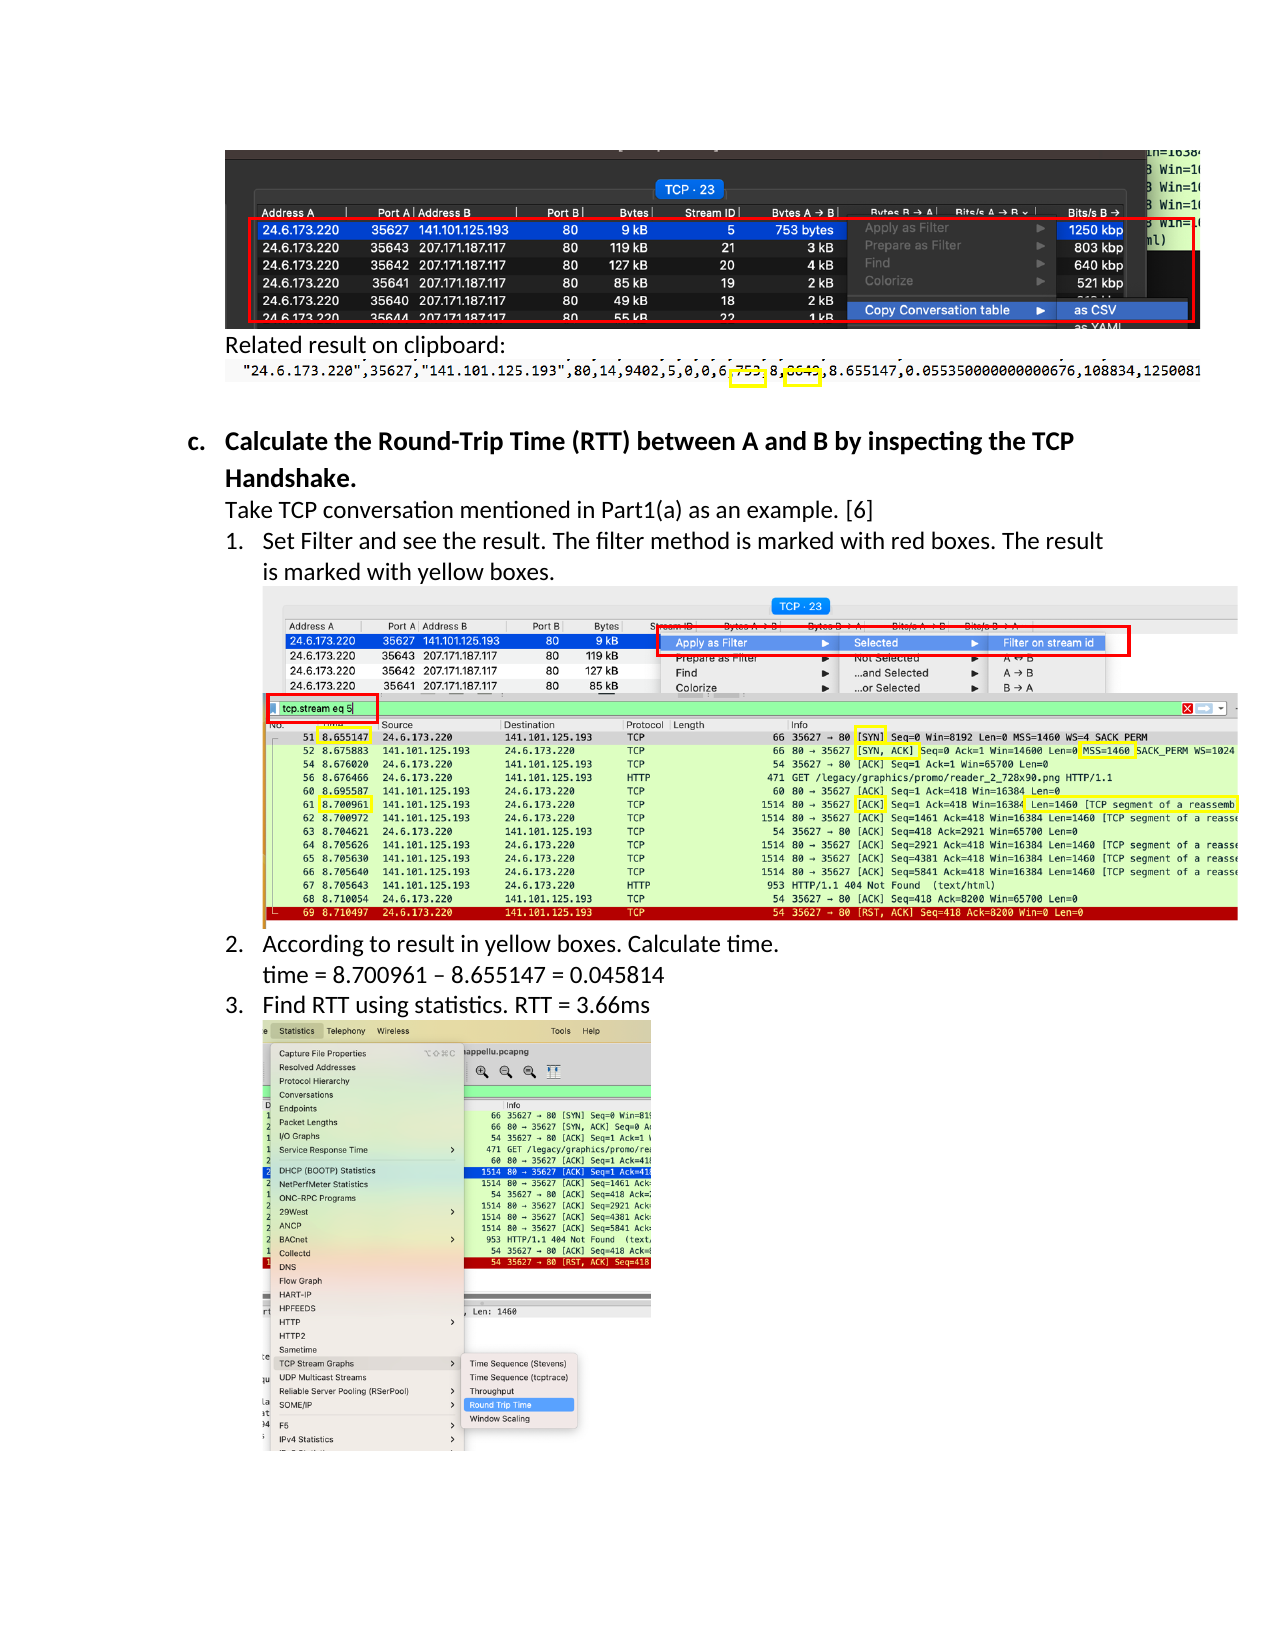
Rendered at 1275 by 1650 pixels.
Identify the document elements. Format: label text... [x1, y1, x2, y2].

picture [787, 372, 818, 382]
picture [225, 359, 1200, 382]
picture [262, 1020, 651, 1451]
list Set Filter and see the result. The filter method is marked with red boxes. The result is marked with yellow boxes. [225, 525, 1125, 694]
list According to result in yellow boxes. Calculate time. [225, 928, 1125, 959]
picture [732, 372, 764, 382]
picture [225, 150, 1200, 329]
list Related result on clipboard: [225, 329, 1125, 359]
text Take TCP conversation mentioned in Part1(a) as an example. [6] [225, 495, 1125, 525]
picture [262, 586, 1238, 929]
picture [1026, 798, 1236, 810]
subtitle Calculate the Round-Trip Time (RTT) between A and B by inspecting the TCP [187, 424, 1125, 457]
list time = 8.700961 – 8.655147 = 0.045814 [262, 959, 1125, 989]
list Find RTT using statistics. RTT = 3.66ms [225, 989, 1125, 1020]
subtitle Handshake. [225, 462, 1125, 495]
